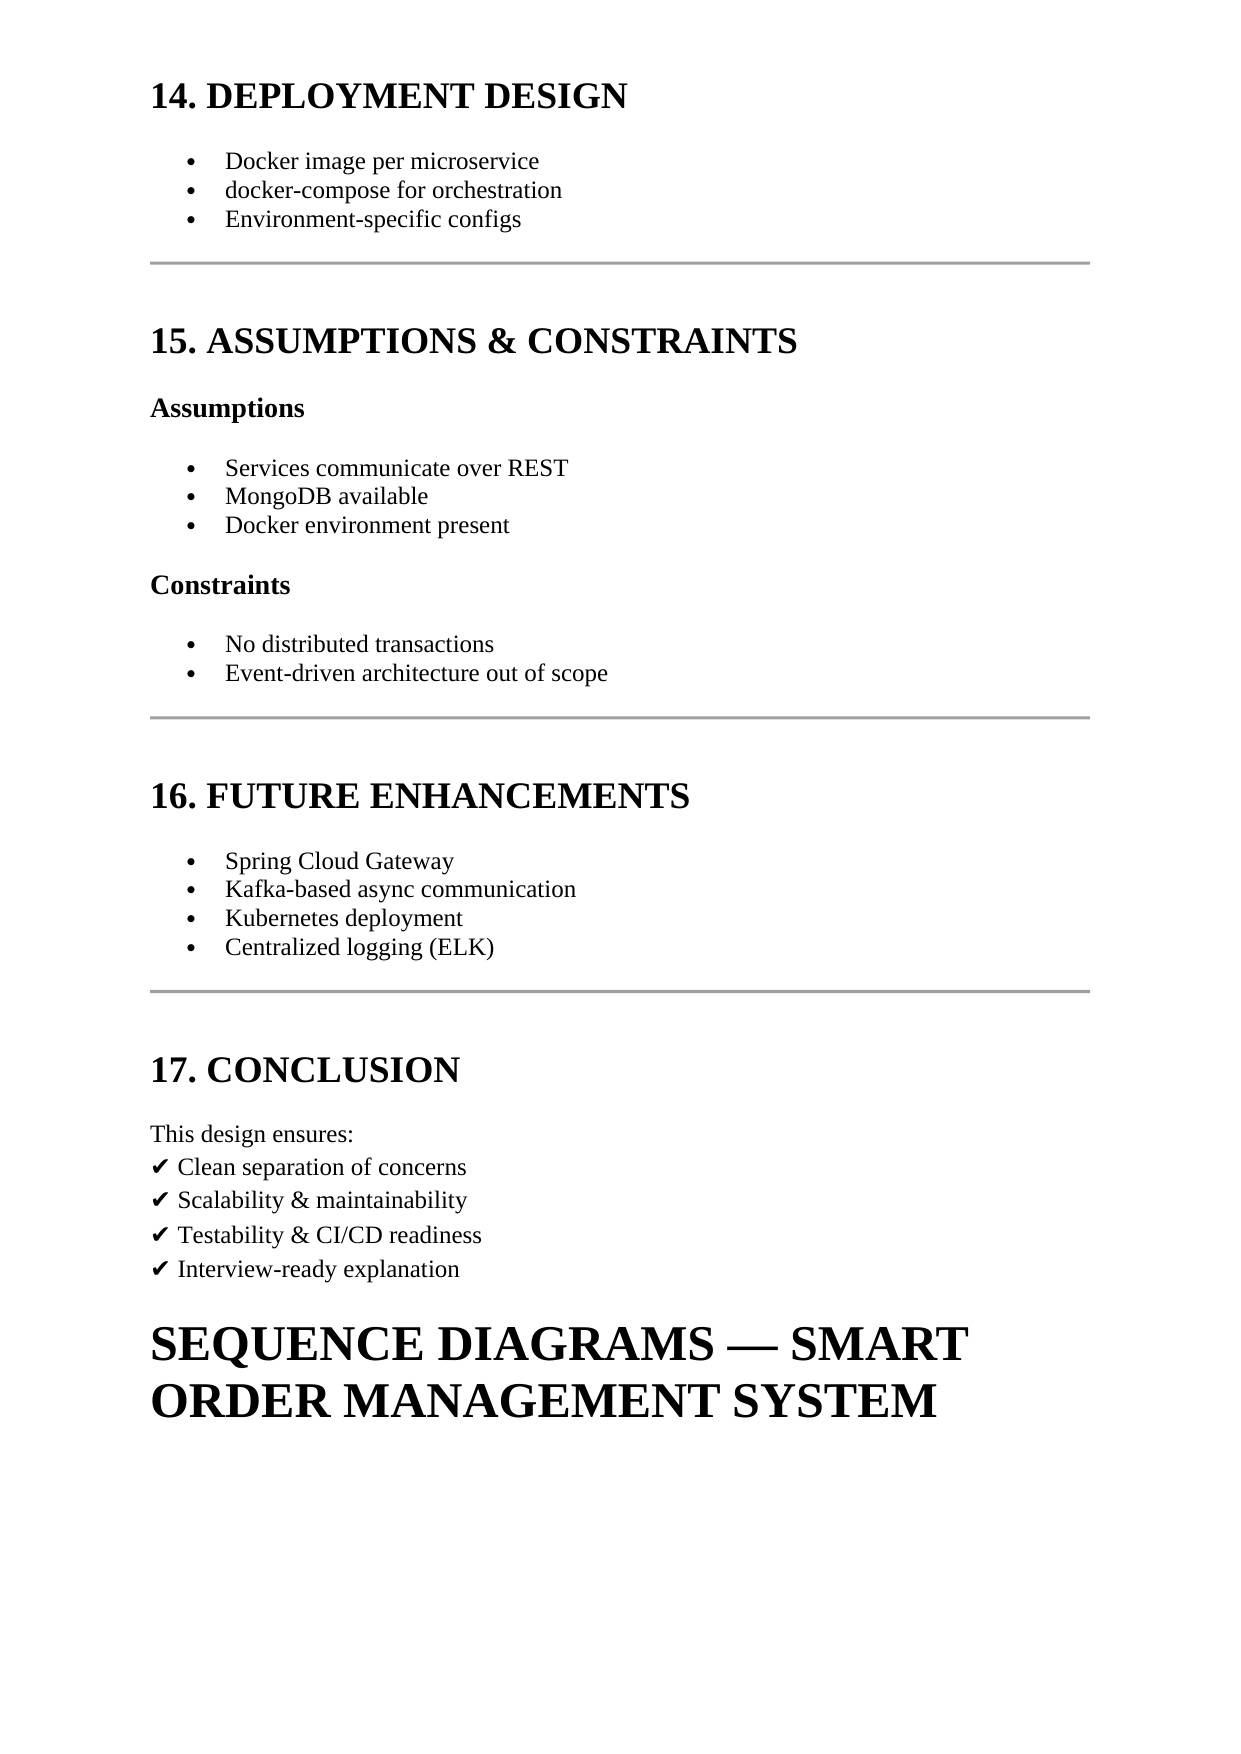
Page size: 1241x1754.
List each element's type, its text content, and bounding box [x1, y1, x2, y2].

text This design ensures: ✔ Clean separation of concerns ✔ Scalability & maintainability ✔ Testability & CI/CD readiness ✔ Interview-ready explanation [150, 1119, 1090, 1284]
text 17. CONCLUSION [150, 1047, 1090, 1090]
list Services communicate over REST [187, 453, 1090, 481]
text SEQUENCE DIAGRAMS — SMART ORDER MANAGEMENT SYSTEM [150, 1313, 1090, 1428]
text 14. DEPLOYMENT DESIGN [150, 74, 1090, 117]
text Constraints [150, 568, 1090, 600]
list MongoDB available [187, 481, 1090, 510]
list Event-driven architecture out of scope [187, 658, 1090, 687]
text 15. ASSUMPTIONS & CONSTRAINTS [150, 319, 1090, 362]
text Assumptions [150, 391, 1090, 423]
list Spring Cloud Gateway [187, 846, 1090, 874]
list Docker environment present [187, 510, 1090, 539]
text 16. FUTURE ENHANCEMENTS [150, 773, 1090, 817]
list docker-compose for orchestration [187, 175, 1090, 204]
list Centralized logging (ELK) [187, 932, 1090, 961]
list No distributed transactions [187, 629, 1090, 658]
list Kubernetes deployment [187, 903, 1090, 932]
list Environment-specific configs [187, 204, 1090, 232]
list Docker image per microservice [187, 146, 1090, 175]
list Kafka-based async communication [187, 874, 1090, 903]
